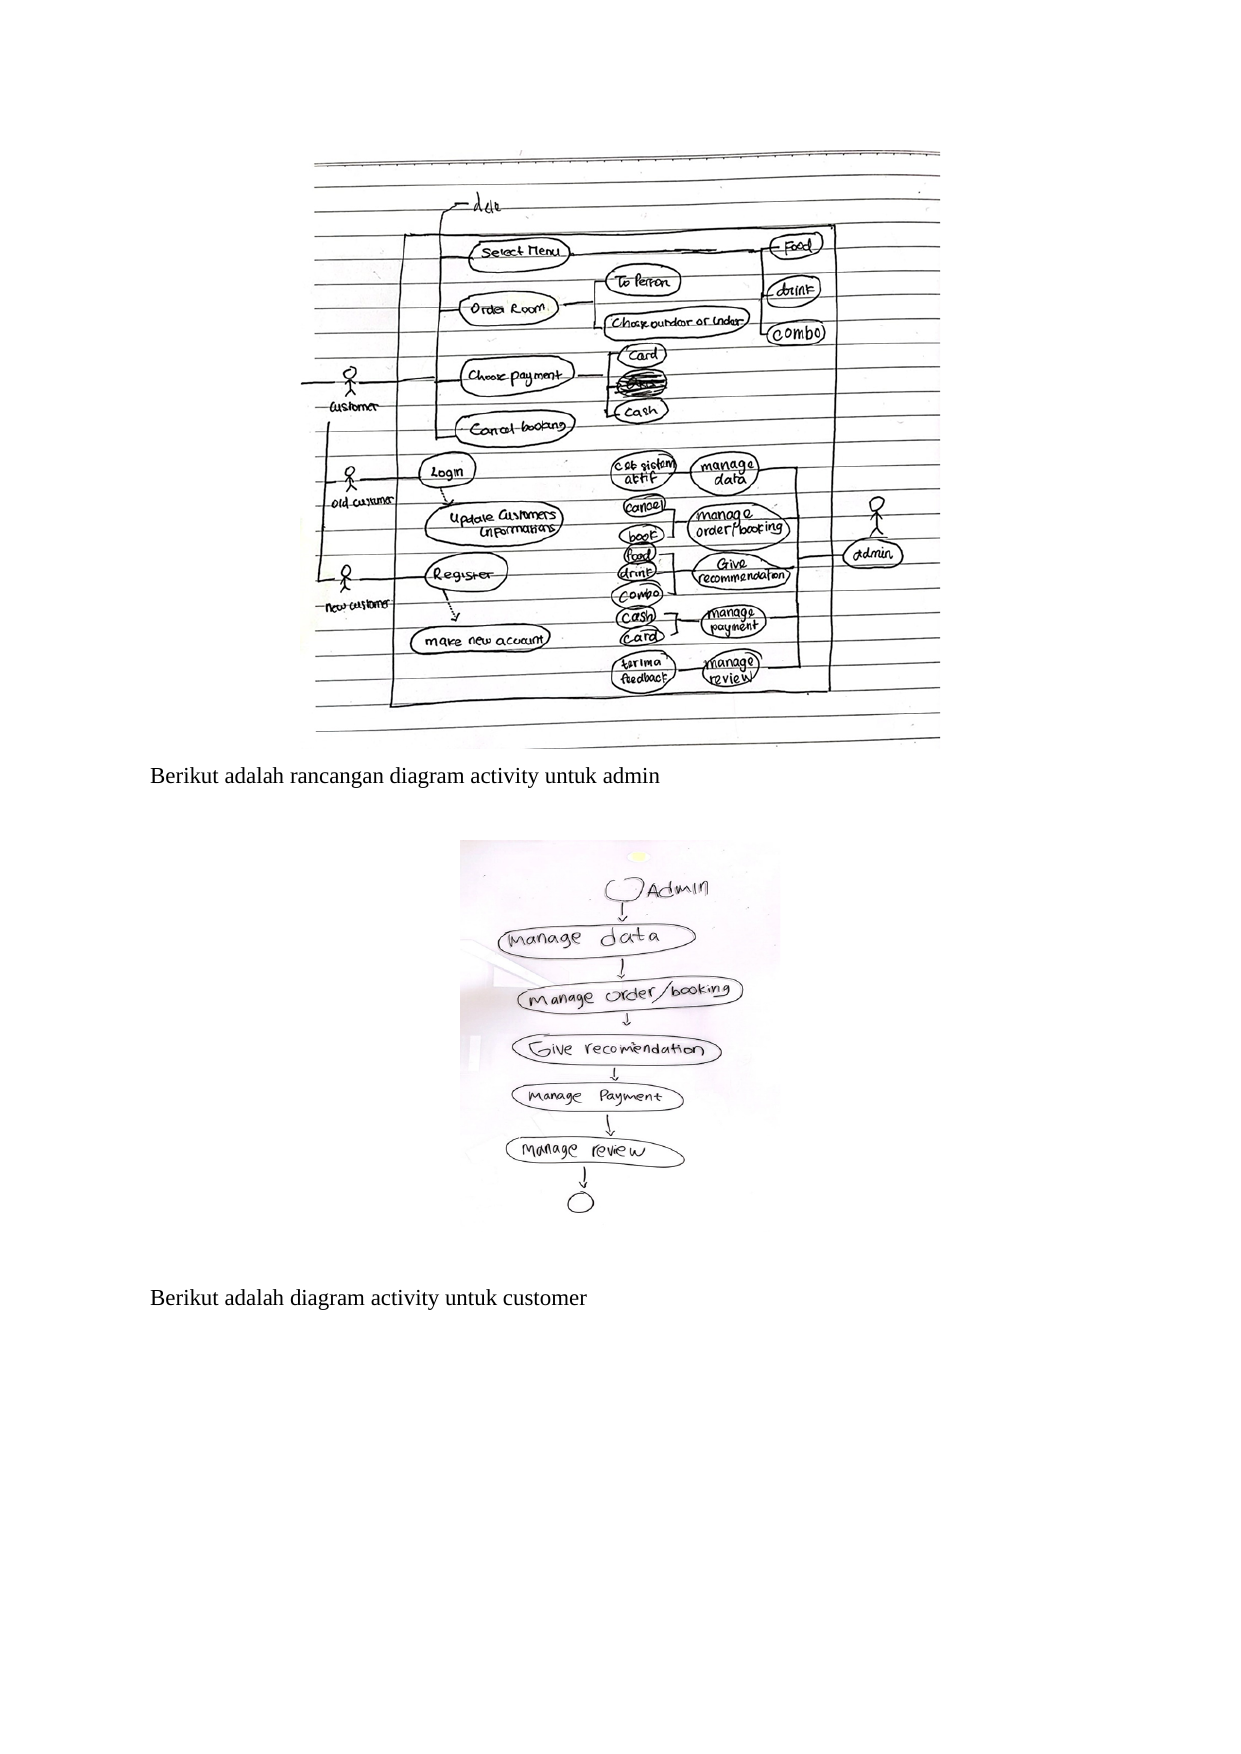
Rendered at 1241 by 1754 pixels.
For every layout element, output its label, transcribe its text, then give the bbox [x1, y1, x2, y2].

picture [460, 840, 781, 1232]
text Berikut adalah diagram activity untuk customer [150, 1284, 1090, 1310]
picture [300, 150, 941, 749]
text Berikut adalah rancangan diagram activity untuk admin [150, 762, 1090, 788]
